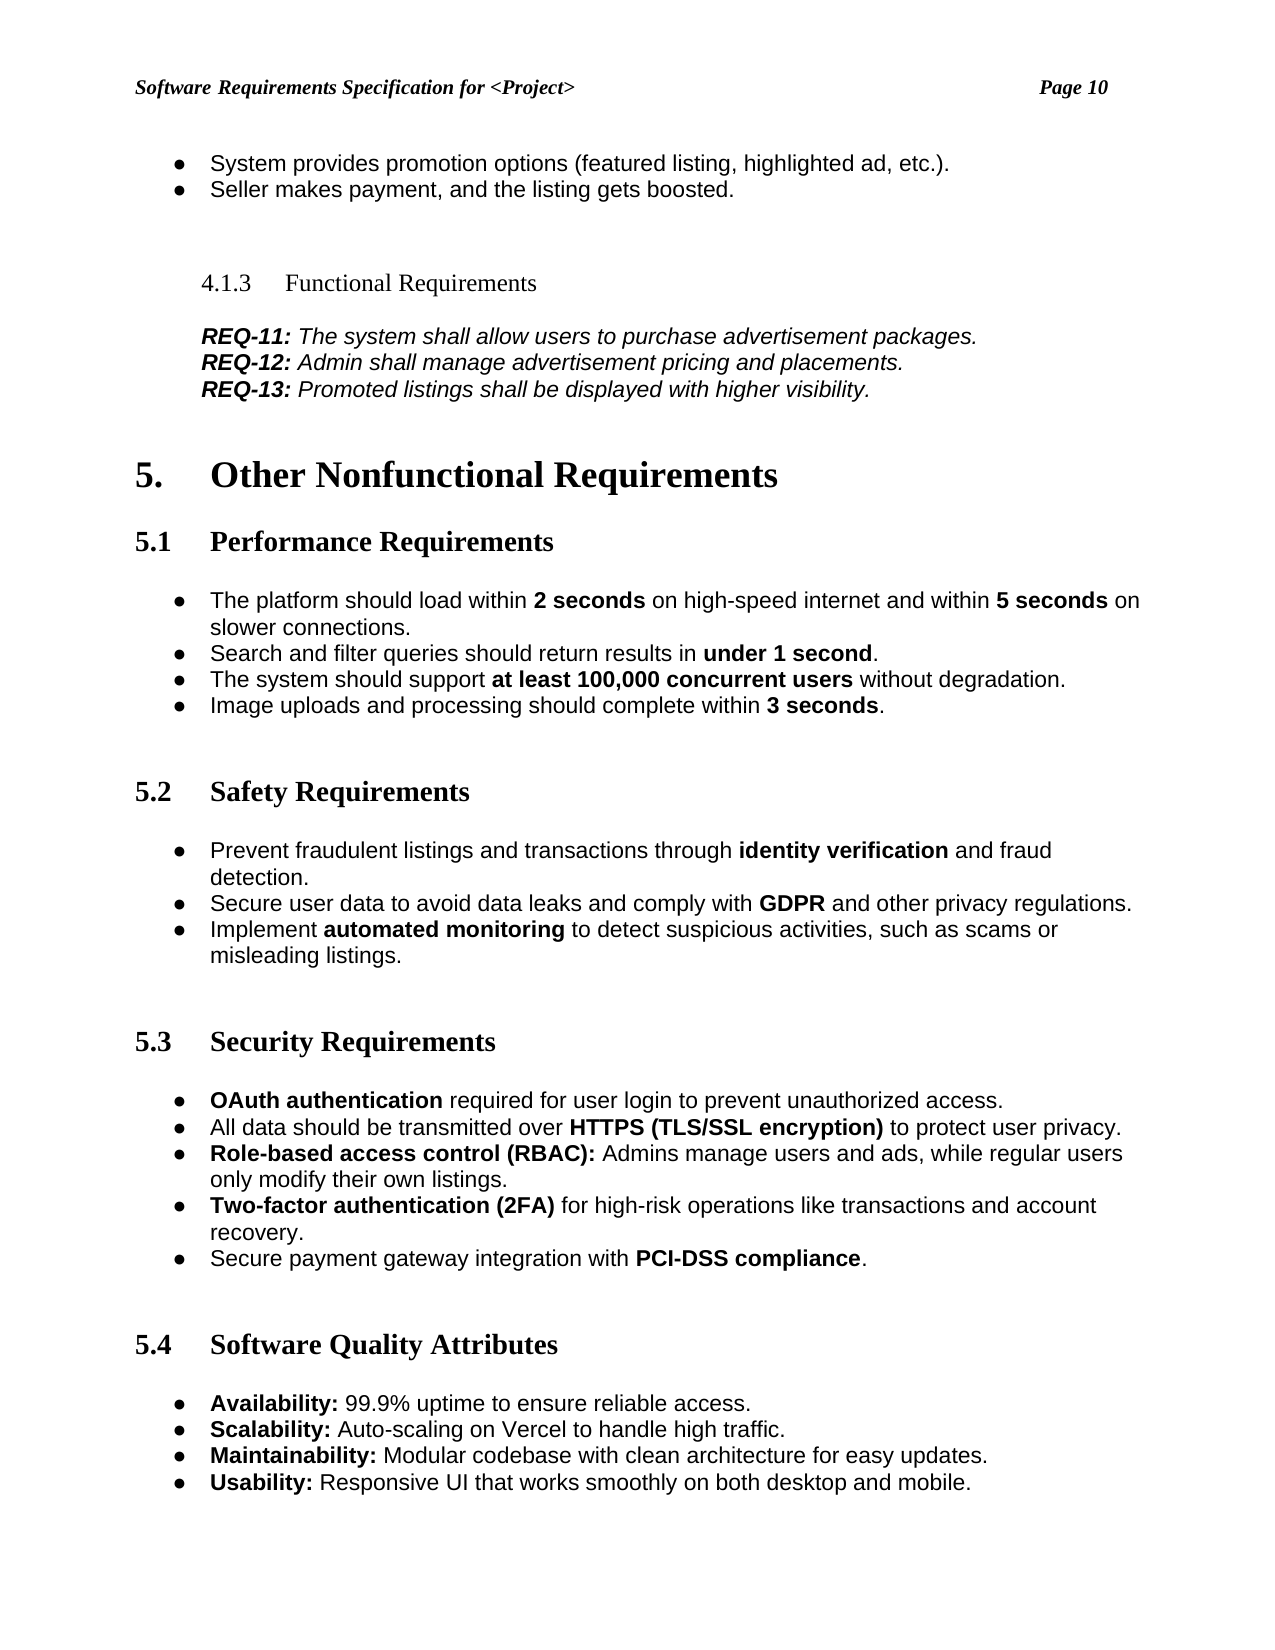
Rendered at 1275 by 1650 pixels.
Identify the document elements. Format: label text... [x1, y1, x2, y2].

list The platform should load within 2 seconds on high-speed internet and within 5 seconds on slower connections. [172, 587, 1140, 640]
subtitle Software Quality Attributes [135, 1327, 1140, 1361]
list Usability: Responsive UI that works smoothly on both desktop and mobile. [172, 1469, 1140, 1495]
list Seller makes payment, and the listing gets boosted. [172, 176, 1140, 203]
list Availability: 99.9% uptime to ensure reliable access. [172, 1390, 1140, 1416]
list All data should be transmitted over HTTPS (TLS/SSL encryption) to protect user privacy. [172, 1113, 1140, 1140]
list Prevent fraudulent listings and transactions through identity verification and fraud detection. [172, 837, 1140, 890]
list OAuth authentication required for user login to prevent unauthorized access. [172, 1087, 1140, 1113]
list Two-factor authentication (2FA) for high-risk operations like transactions and account recovery. [172, 1192, 1140, 1245]
list Maintainability: Modular codebase with clean architecture for easy updates. [172, 1442, 1140, 1469]
list Implement automated monitoring to detect suspicious activities, such as scams or misleading listings. [172, 916, 1140, 969]
text 4.1.3 Functional Requirements REQ-11: The system shall allow users to purchase advertisement packages. REQ-12: Admin shall manage advertisement pricing and placements. REQ-13: Promoted listings shall be displayed with higher visibility. [201, 268, 1140, 402]
list System provides promotion options (featured listing, highlighted ad, etc.). [172, 150, 1140, 176]
subtitle Safety Requirements [135, 774, 1140, 808]
list Search and filter queries should return results in under 1 second. [172, 640, 1140, 666]
subtitle Performance Requirements [135, 524, 1140, 558]
list The system should support at least 100,000 concurrent users without degradation. [172, 666, 1140, 692]
list Secure user data to avoid data leaks and comply with GDPR and other privacy regulations. [172, 890, 1140, 916]
list Image uploads and processing should complete within 3 seconds. [172, 692, 1140, 719]
subtitle Other Nonfunctional Requirements [135, 452, 1140, 495]
subtitle Security Requirements [135, 1024, 1140, 1058]
list Secure payment gateway integration with PCI-DSS compliance. [172, 1245, 1140, 1272]
list Scalability: Auto-scaling on Vercel to handle high traffic. [172, 1416, 1140, 1442]
list Role-based access control (RBAC): Admins manage users and ads, while regular users only modify their own listings. [172, 1140, 1140, 1192]
